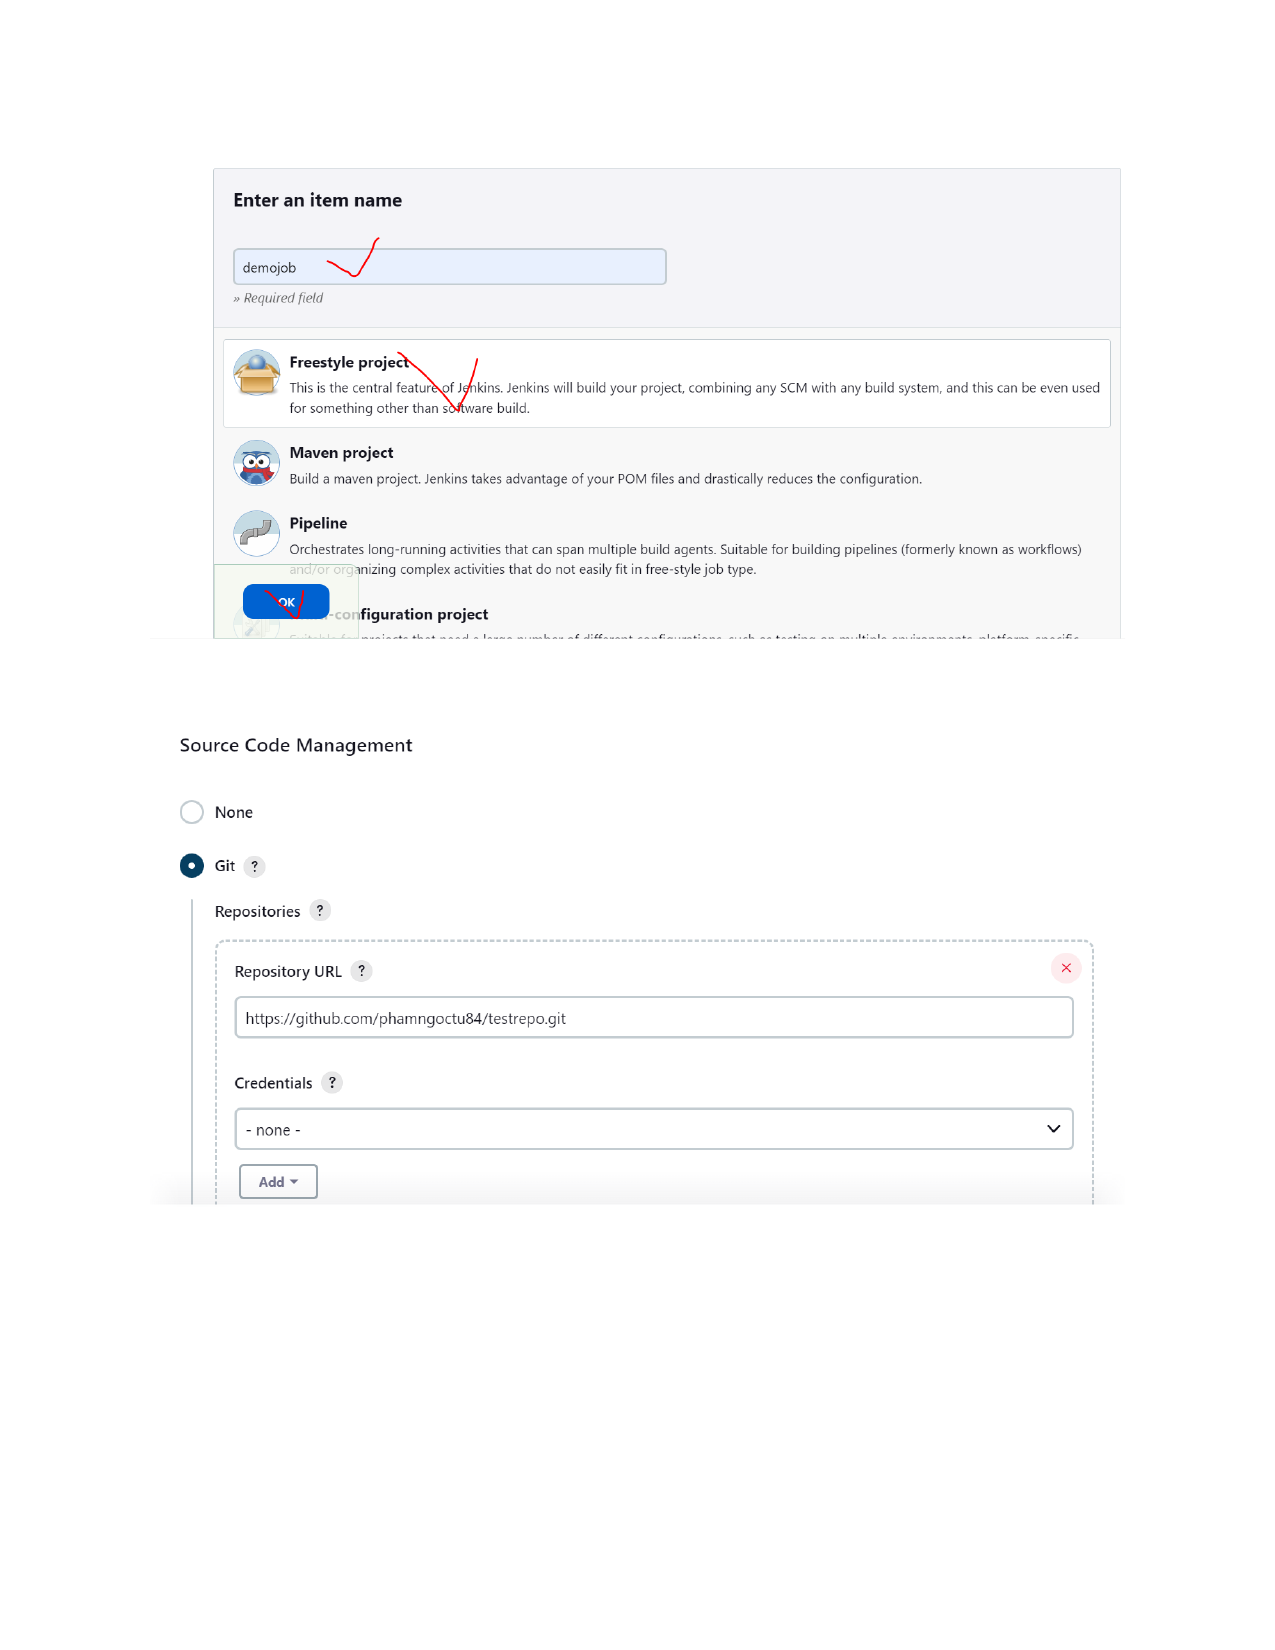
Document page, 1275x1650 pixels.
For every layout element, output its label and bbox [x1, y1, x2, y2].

picture [150, 728, 1125, 1207]
picture [150, 150, 1125, 639]
